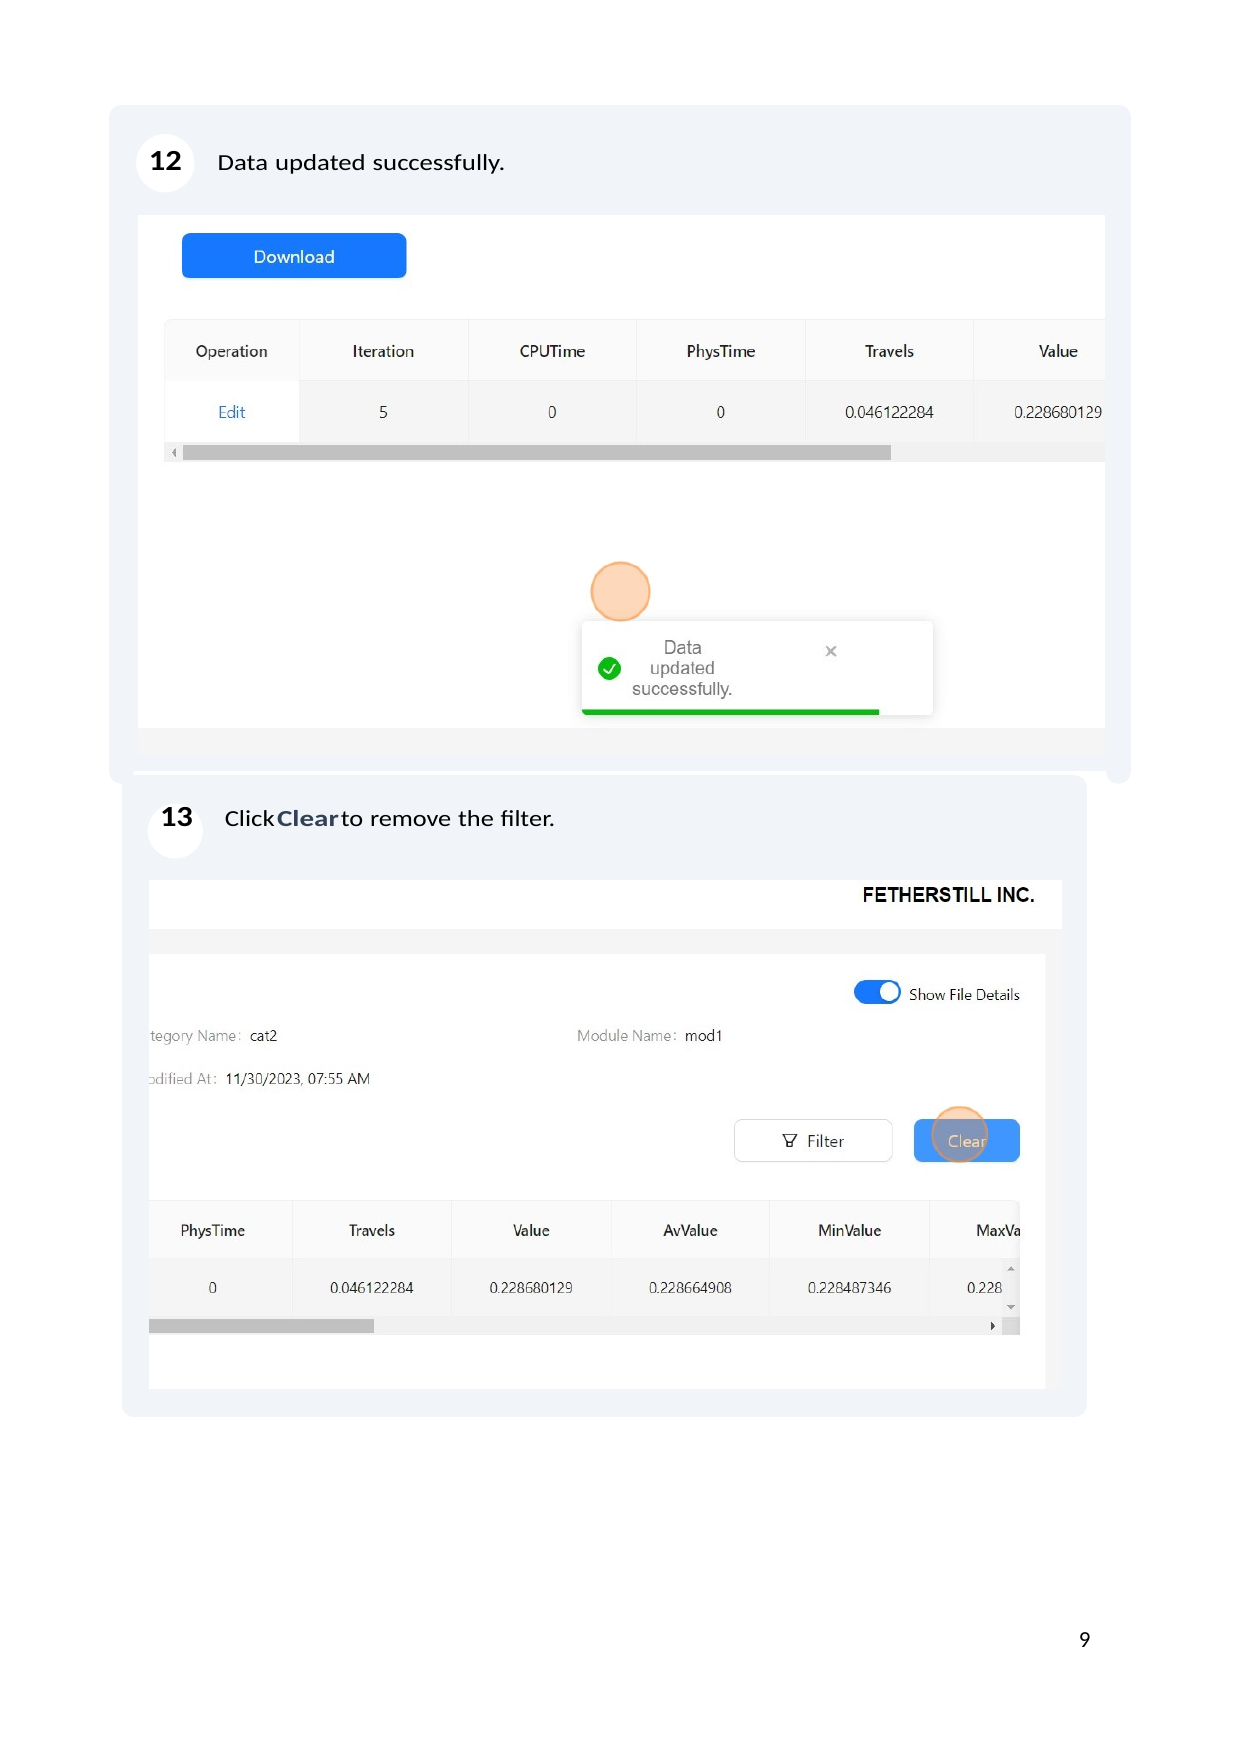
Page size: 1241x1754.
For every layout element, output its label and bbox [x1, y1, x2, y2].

picture [138, 215, 1105, 755]
picture [149, 880, 1062, 1389]
